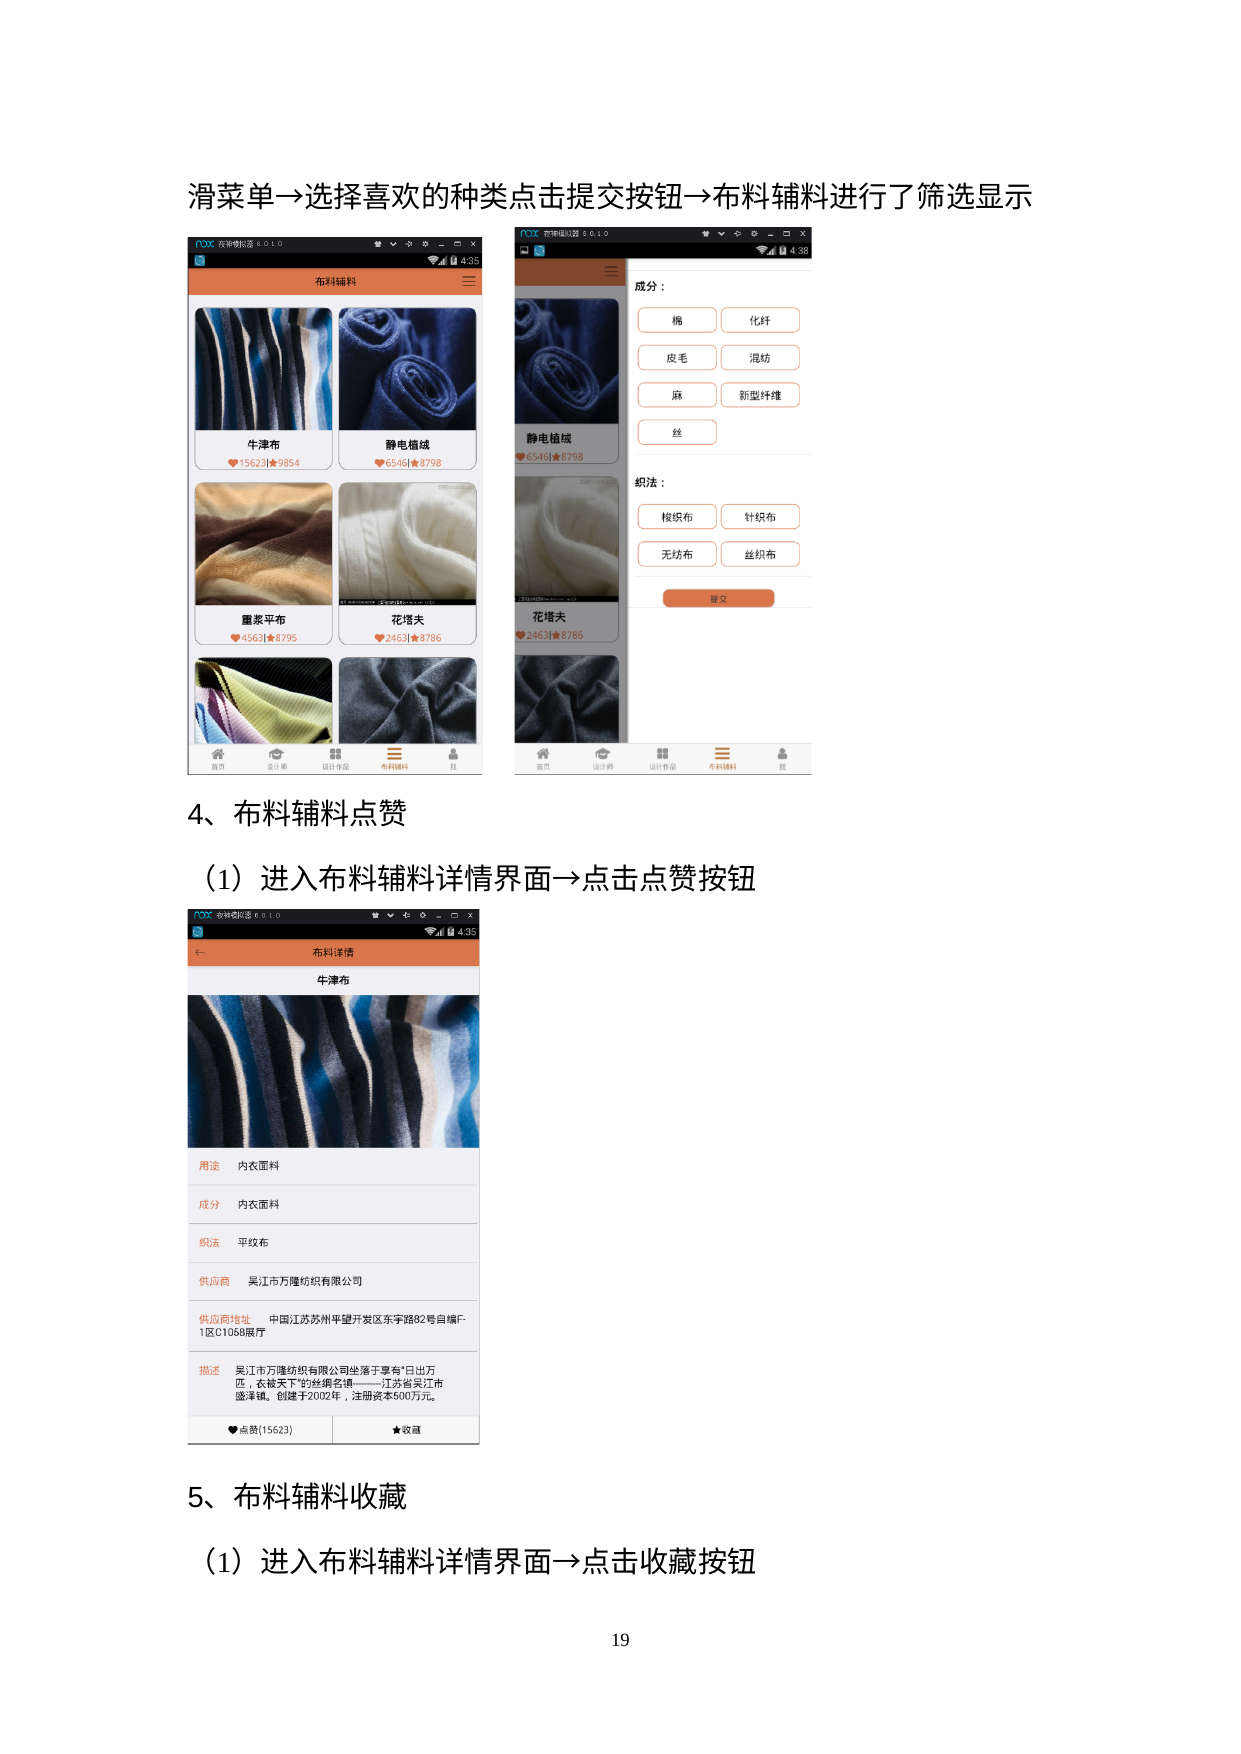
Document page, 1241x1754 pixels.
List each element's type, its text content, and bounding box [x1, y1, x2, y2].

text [187, 162, 1053, 227]
text 5、布料辅料收藏 [187, 1462, 1053, 1527]
picture [187, 237, 483, 775]
text 4、布料辅料点赞 [187, 779, 1053, 844]
picture [187, 909, 480, 1445]
picture [514, 227, 812, 775]
text （1）进入布料辅料详情界面→点击收藏按钮 [187, 1527, 1053, 1592]
text （1）进入布料辅料详情界面→点击点赞按钮 [187, 844, 1053, 909]
